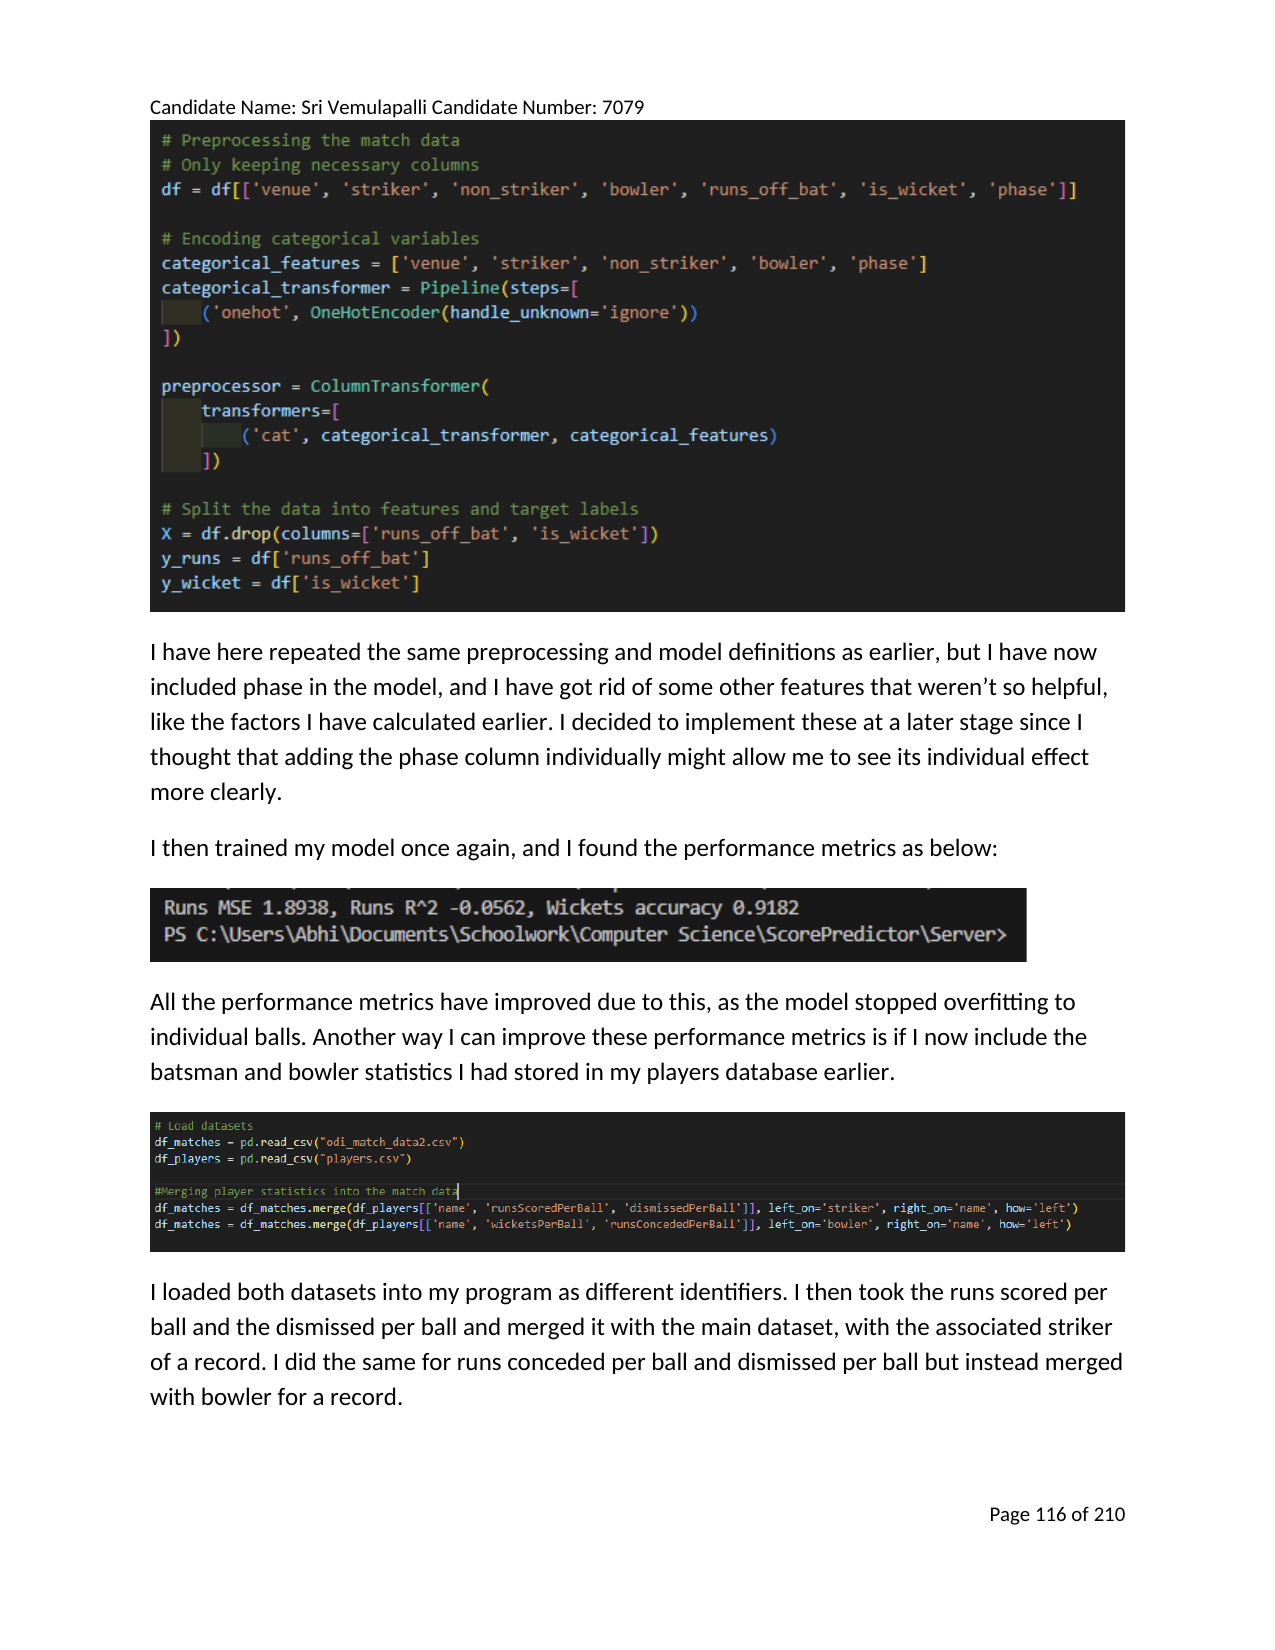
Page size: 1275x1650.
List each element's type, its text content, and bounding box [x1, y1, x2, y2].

text I then trained my model once again, and I found the performance metrics as below: [150, 832, 1125, 863]
text All the performance metrics have improved due to this, as the model stopped overfitting to individual balls. Another way I can improve these performance metrics is if I now include the batsman and bowler statistics I had stored in my players database earlier. [150, 986, 1125, 1087]
text I loaded both datasets into my program as different identifiers. I then took the runs scored per ball and the dismissed per ball and merged it with the main dataset, with the associated striker of a record. I did the same for runs conceded per ball and dismissed per ball but instead merged with bowler for a record. [150, 1276, 1125, 1412]
picture [150, 1112, 1125, 1252]
picture [150, 888, 1027, 962]
text I have here repeated the same preprocessing and model definitions as earlier, but I have now included phase in the model, and I have got rid of some other features that weren’t so helpful, like the factors I have calculated earlier. I decided to implement these at a later stage since I thought that adding the phase column individually might allow me to see its individual effect more clearly. [150, 637, 1125, 807]
picture [150, 120, 1125, 612]
